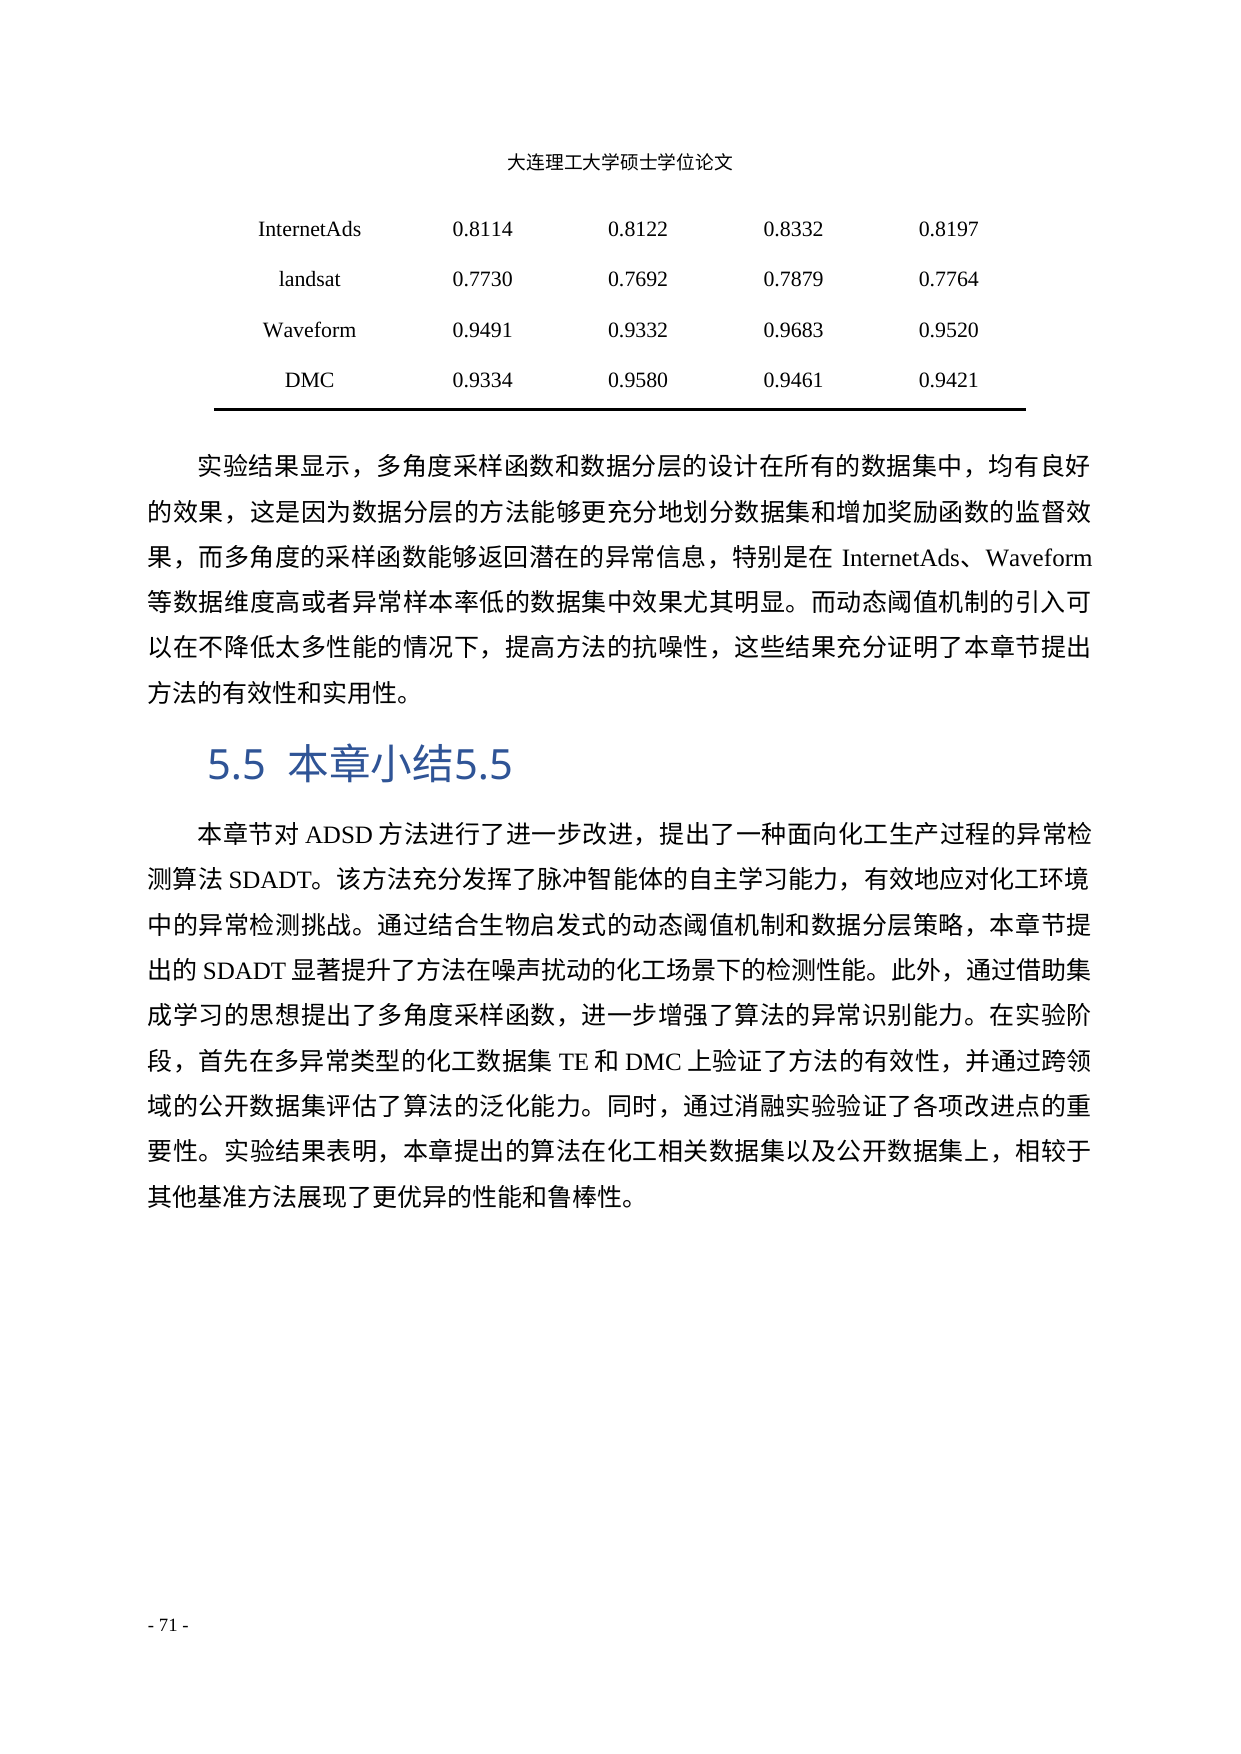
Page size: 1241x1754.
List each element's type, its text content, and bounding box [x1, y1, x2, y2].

text 实验结果显示，多角度采样函数和数据分层的设计在所有的数据集中，均有良好的效果，这是因为数据分层的方法能够更充分地划分数据集和增加奖励函数的监督效果，而多角度的采样函数能够返回潜在的异常信息，特别是在InternetAds、Waveform等数据维度高或者异常样本率低的数据集中效果尤其明显。而动态阈值机制的引入可以在不降低太多性能的情况下，提高方法的抗噪性，这些结果充分证明了本章节提出方法的有效性和实用性。 [148, 447, 1092, 709]
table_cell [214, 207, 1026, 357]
subtitle 本章小结 [207, 735, 1092, 792]
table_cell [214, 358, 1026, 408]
text 本章节对ADSD方法进行了进一步改进，提出了一种面向化工生产过程的异常检测算法SDADT。该方法充分发挥了脉冲智能体的自主学习能力，有效地应对化工环境中的异常检测挑战。通过结合生物启发式的动态阈值机制和数据分层策略，本章节提出的SDADT显著提升了方法在噪声扰动的化工场景下的检测性能。此外，通过借助集成学习的思想提出了多角度采样函数，进一步增强了算法的异常识别能力。在实验阶段，首先在多异常类型的化工数据集TE和DMC上验证了方法的有效性，并通过跨领域的公开数据集评估了算法的泛化能力。同时，通过消融实验验证了各项改进点的重要性。实验结果表明，本章提出的算法在化工相关数据集以及公开数据集上，相较于其他基准方法展现了更优异的性能和鲁棒性。 [148, 814, 1092, 1213]
